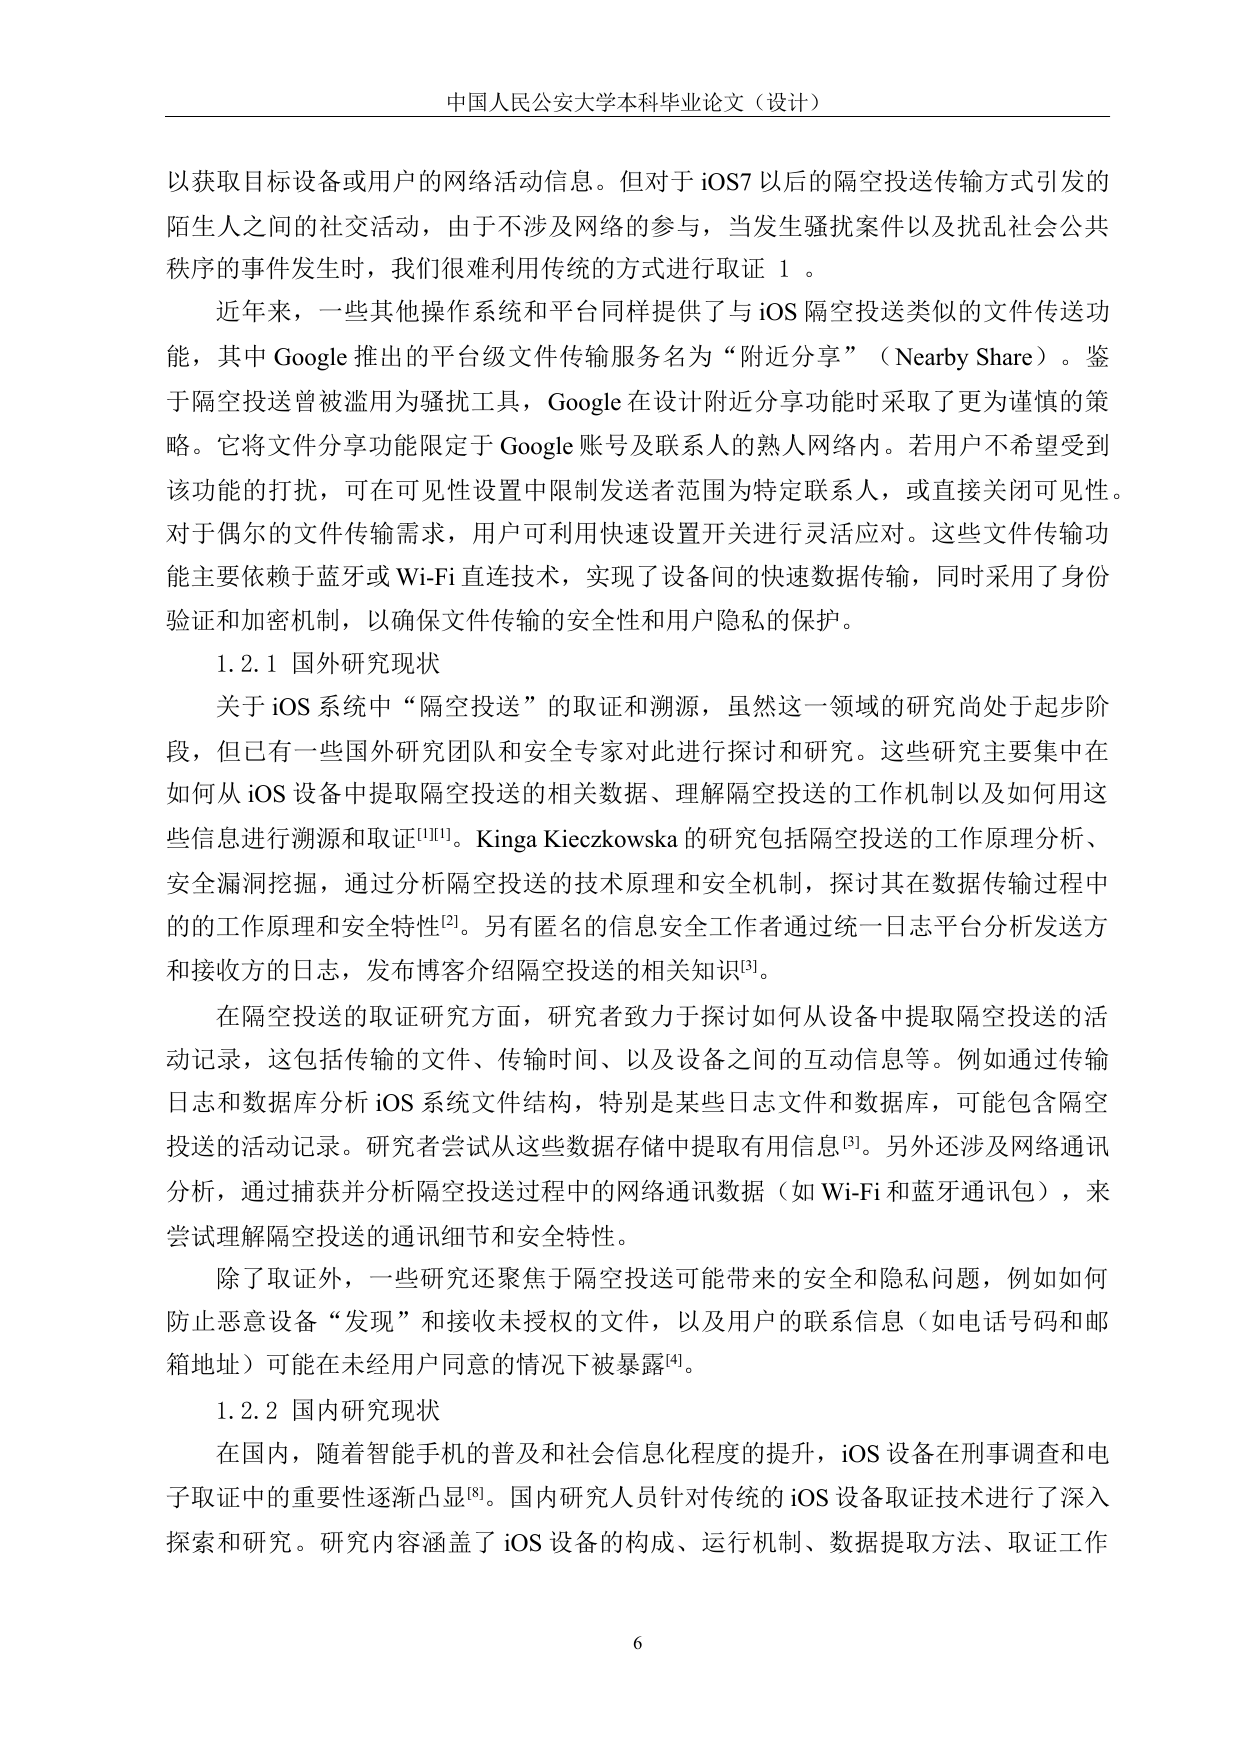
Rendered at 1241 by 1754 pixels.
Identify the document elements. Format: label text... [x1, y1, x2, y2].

text 关于iOS系统中“隔空投送”的取证和溯源，虽然这一领域的研究尚处于起步阶段，但已有一些国外研究团队和安全专家对此进行探讨和研究。这些研究主要集中在如何从iOS设备中提取隔空投送的相关数据、理解隔空投送的工作机制以及如何用这些信息进行溯源和取证[1]。Kinga Kieczkowska的研究包括隔空投送的工作原理分析、安全漏洞挖掘，通过分析隔空投送的技术原理和安全机制，探讨其在数据传输过程中的的工作原理和安全特性[2]。另有匿名的信息安全工作者通过统一日志平台分析发送方和接收方的日志，发布博客介绍隔空投送的相关知识[3]。 [165, 690, 1110, 985]
text 1.2.2 国内研究现状 [165, 1394, 1110, 1423]
text 在隔空投送的取证研究方面，研究者致力于探讨如何从设备中提取隔空投送的活动记录，这包括传输的文件、传输时间、以及设备之间的互动信息等。例如通过传输日志和数据库分析iOS系统文件结构，特别是某些日志文件和数据库，可能包含隔空投送的活动记录。研究者尝试从这些数据存储中提取有用信息[3]。另外还涉及网络通讯分析，通过捕获并分析隔空投送过程中的网络通讯数据（如Wi-Fi和蓝牙通讯包），来尝试理解隔空投送的通讯细节和安全特性。 [165, 1000, 1110, 1249]
text 1.2.1 国外研究现状 [165, 648, 1110, 676]
text 近年来，一些其他操作系统和平台同样提供了与iOS隔空投送类似的文件传送功能，其中Google推出的平台级文件传输服务名为“附近分享”（Nearby Share）。鉴于隔空投送曾被滥用为骚扰工具，Google在设计附近分享功能时采取了更为谨慎的策略。它将文件分享功能限定于Google账号及联系人的熟人网络内。若用户不希望受到该功能的打扰，可在可见性设置中限制发送者范围为特定联系人，或直接关闭可见性。对于偶尔的文件传输需求，用户可利用快速设置开关进行灵活应对。这些文件传输功能主要依赖于蓝牙或Wi-Fi直连技术，实现了设备间的快速数据传输，同时采用了身份验证和加密机制，以确保文件传输的安全性和用户隐私的保护。 [165, 296, 1110, 633]
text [165, 1437, 1110, 1557]
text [165, 165, 1110, 281]
text 除了取证外，一些研究还聚焦于隔空投送可能带来的安全和隐私问题，例如如何防止恶意设备“发现”和接收未授权的文件，以及用户的联系信息（如电话号码和邮箱地址）可能在未经用户同意的情况下被暴露[4]。 [165, 1263, 1110, 1379]
